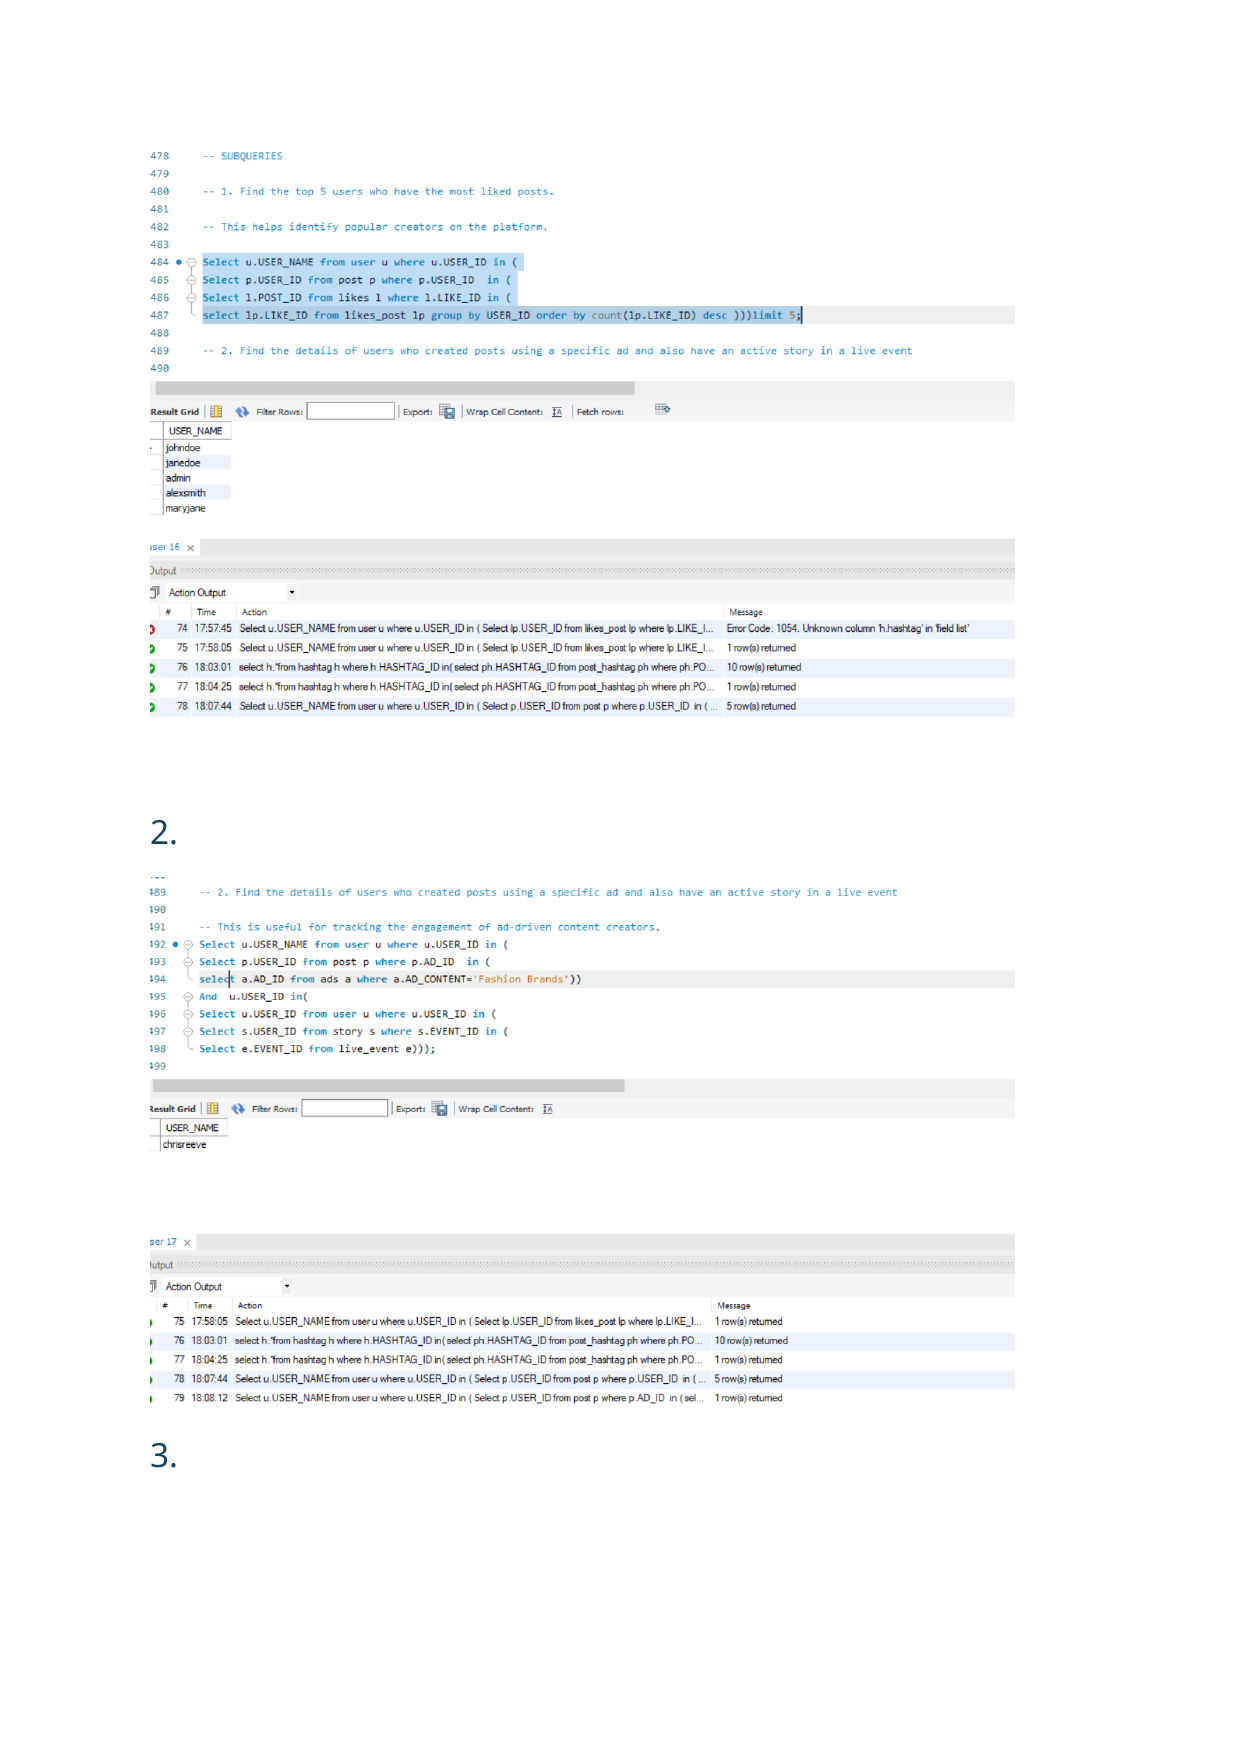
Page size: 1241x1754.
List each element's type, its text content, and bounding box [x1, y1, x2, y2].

text 2. [150, 809, 1090, 854]
picture [150, 877, 1015, 1410]
picture [150, 150, 1015, 719]
text 3. [150, 1432, 1090, 1477]
